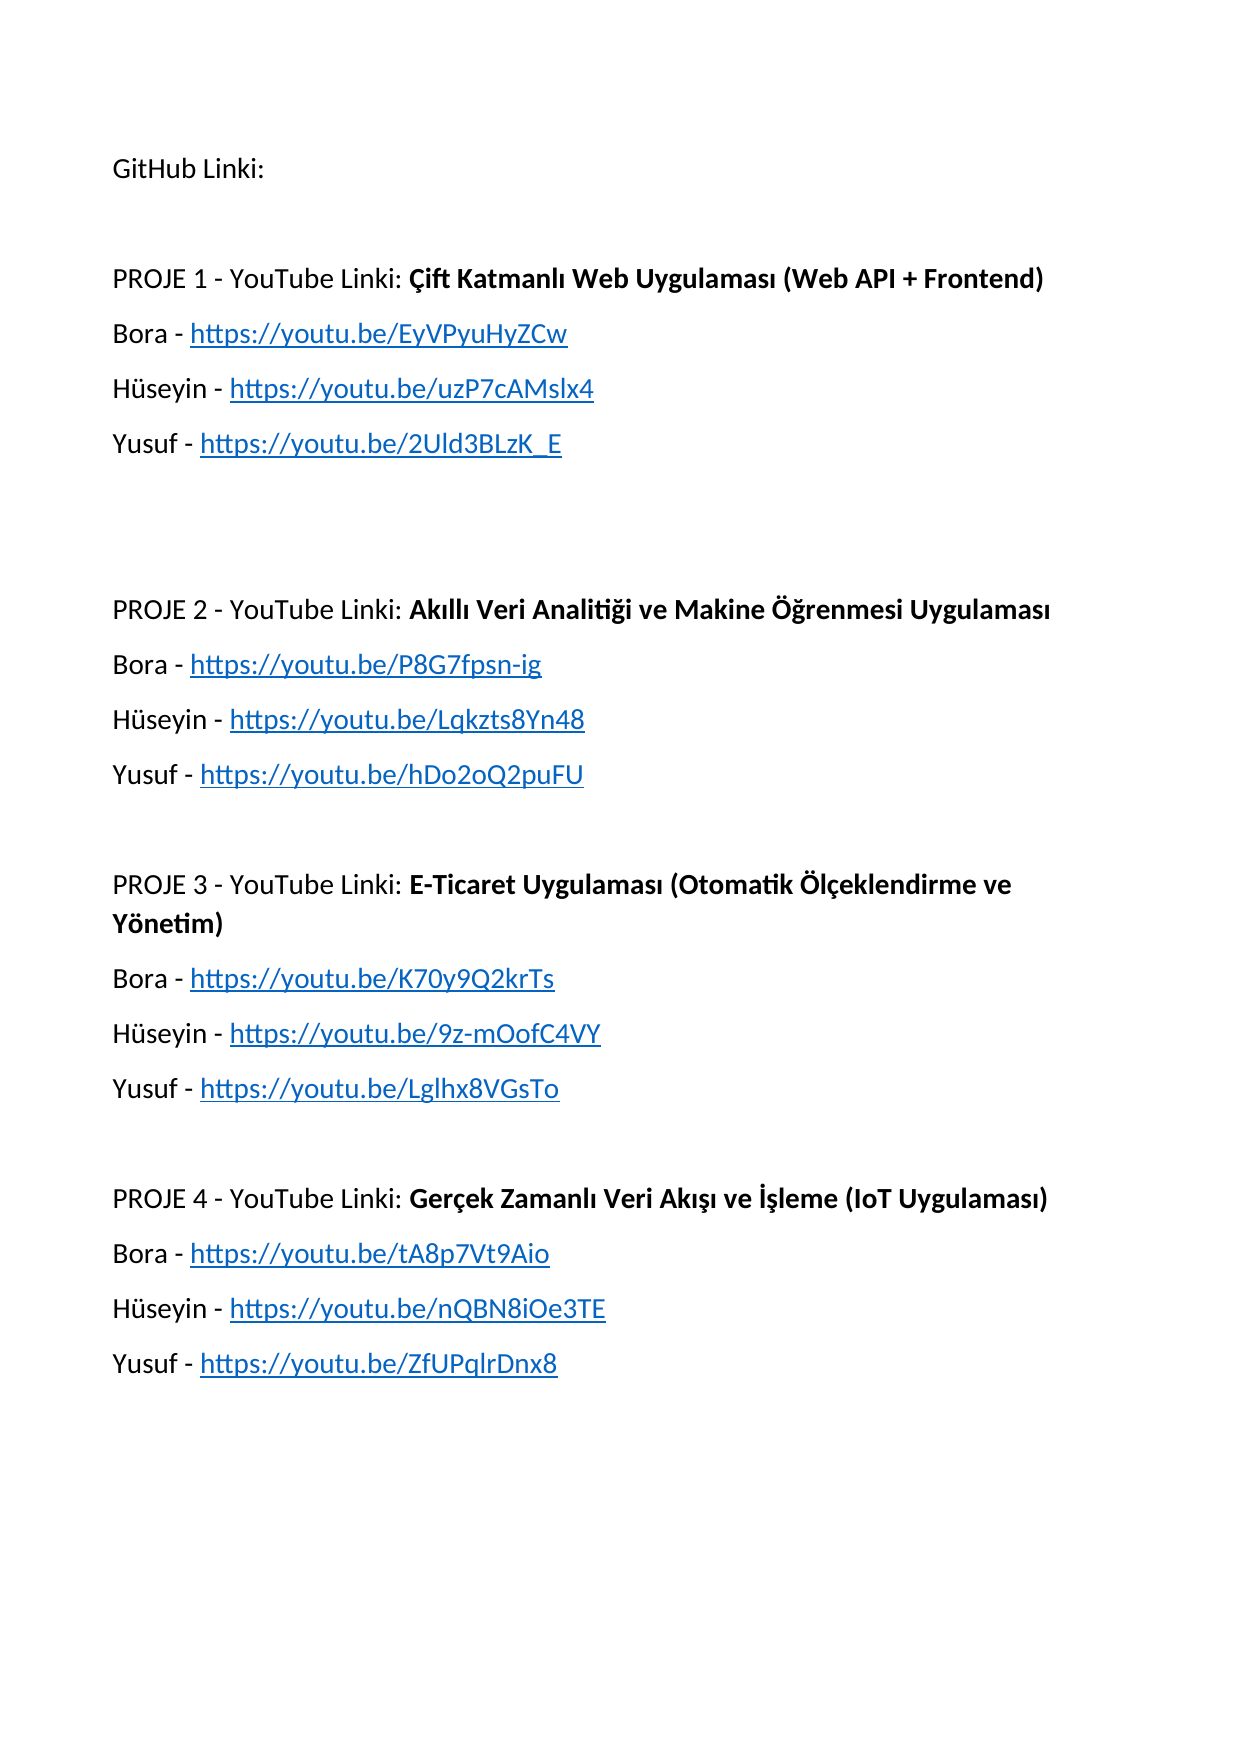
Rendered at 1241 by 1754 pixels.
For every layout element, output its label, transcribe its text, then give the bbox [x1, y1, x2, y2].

text Hüseyin - https://youtu.be/Lqkzts8Yn48 [112, 701, 1128, 737]
text Bora - https://youtu.be/P8G7fpsn-ig [112, 646, 1128, 682]
text PROJE 4 - YouTube Linki: Gerçek Zamanlı Veri Akışı ve İşleme (IoT Uygulaması) [112, 1180, 1128, 1216]
text Yusuf - https://youtu.be/hDo2oQ2puFU [112, 756, 1128, 792]
text Yusuf - https://youtu.be/2Uld3BLzK_E [112, 426, 1128, 461]
text PROJE 1 - YouTube Linki: Çift Katmanlı Web Uygulaması (Web API + Frontend) [112, 260, 1128, 296]
text Yusuf - https://youtu.be/ZfUPqlrDnx8 [112, 1346, 1128, 1381]
text PROJE 3 - YouTube Linki: E-Ticaret Uygulaması (Otomatik Ölçeklendirme ve Yönetim) [112, 866, 1128, 940]
text Hüseyin - https://youtu.be/uzP7cAMslx4 [112, 370, 1128, 406]
text PROJE 2 - YouTube Linki: Akıllı Veri Analitiği ve Makine Öğrenmesi Uygulaması [112, 591, 1128, 626]
text Hüseyin - https://youtu.be/9z-mOofC4VY [112, 1015, 1128, 1051]
text Yusuf - https://youtu.be/Lglhx8VGsTo [112, 1070, 1128, 1106]
text Hüseyin - https://youtu.be/nQBN8iOe3TE [112, 1291, 1128, 1326]
text Bora - https://youtu.be/tA8p7Vt9Aio [112, 1235, 1128, 1271]
text Bora - https://youtu.be/K70y9Q2krTs [112, 960, 1128, 996]
text Bora - https://youtu.be/EyVPyuHyZCw [112, 315, 1128, 351]
text GitHub Linki: [112, 150, 1128, 186]
